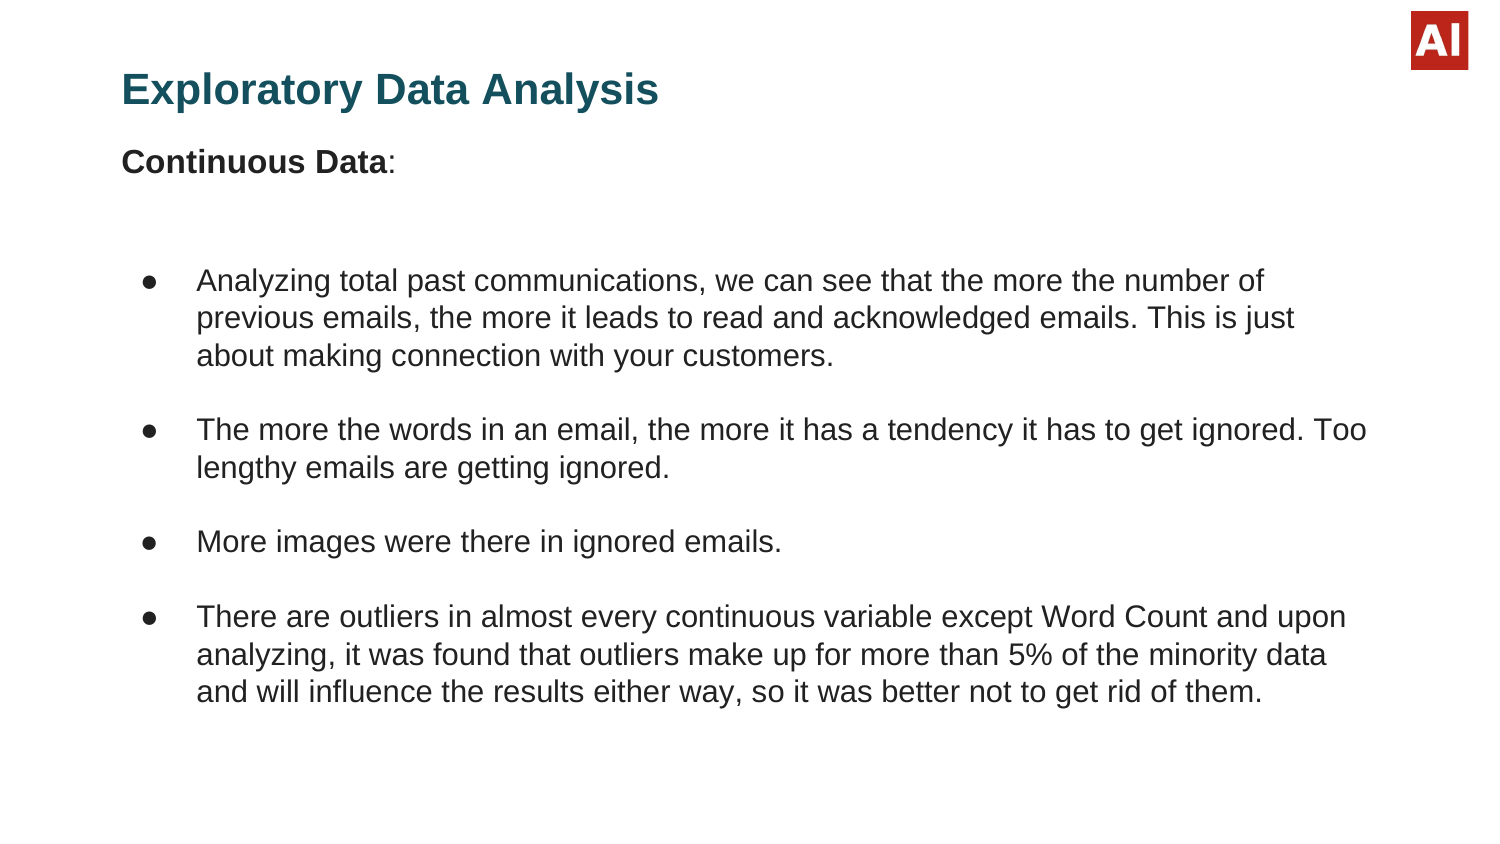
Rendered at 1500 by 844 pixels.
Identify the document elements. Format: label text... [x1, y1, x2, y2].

text Continuous Data: [121, 142, 1413, 180]
picture [1411, 11, 1469, 70]
text ● More images were there in ignored emails. [139, 523, 1413, 559]
text ● The more the words in an email, the more it has a tendency it has to get ignored. Too lengthy emails are getting ignored. [140, 411, 1377, 484]
text ● Analyzing total past communications, we can see that the more the number of previous emails, the more it leads to read and acknowledged emails. This is just about making connection with your customers. [140, 262, 1308, 372]
text Exploratory Data Analysis [121, 63, 1413, 114]
text ● There are outliers in almost every continuous variable except Word Count and upon analyzing, it was found that outliers make up for more than 5% of the minority data and will influence the results either way, so it was better not to get rid of them. [140, 598, 1360, 709]
